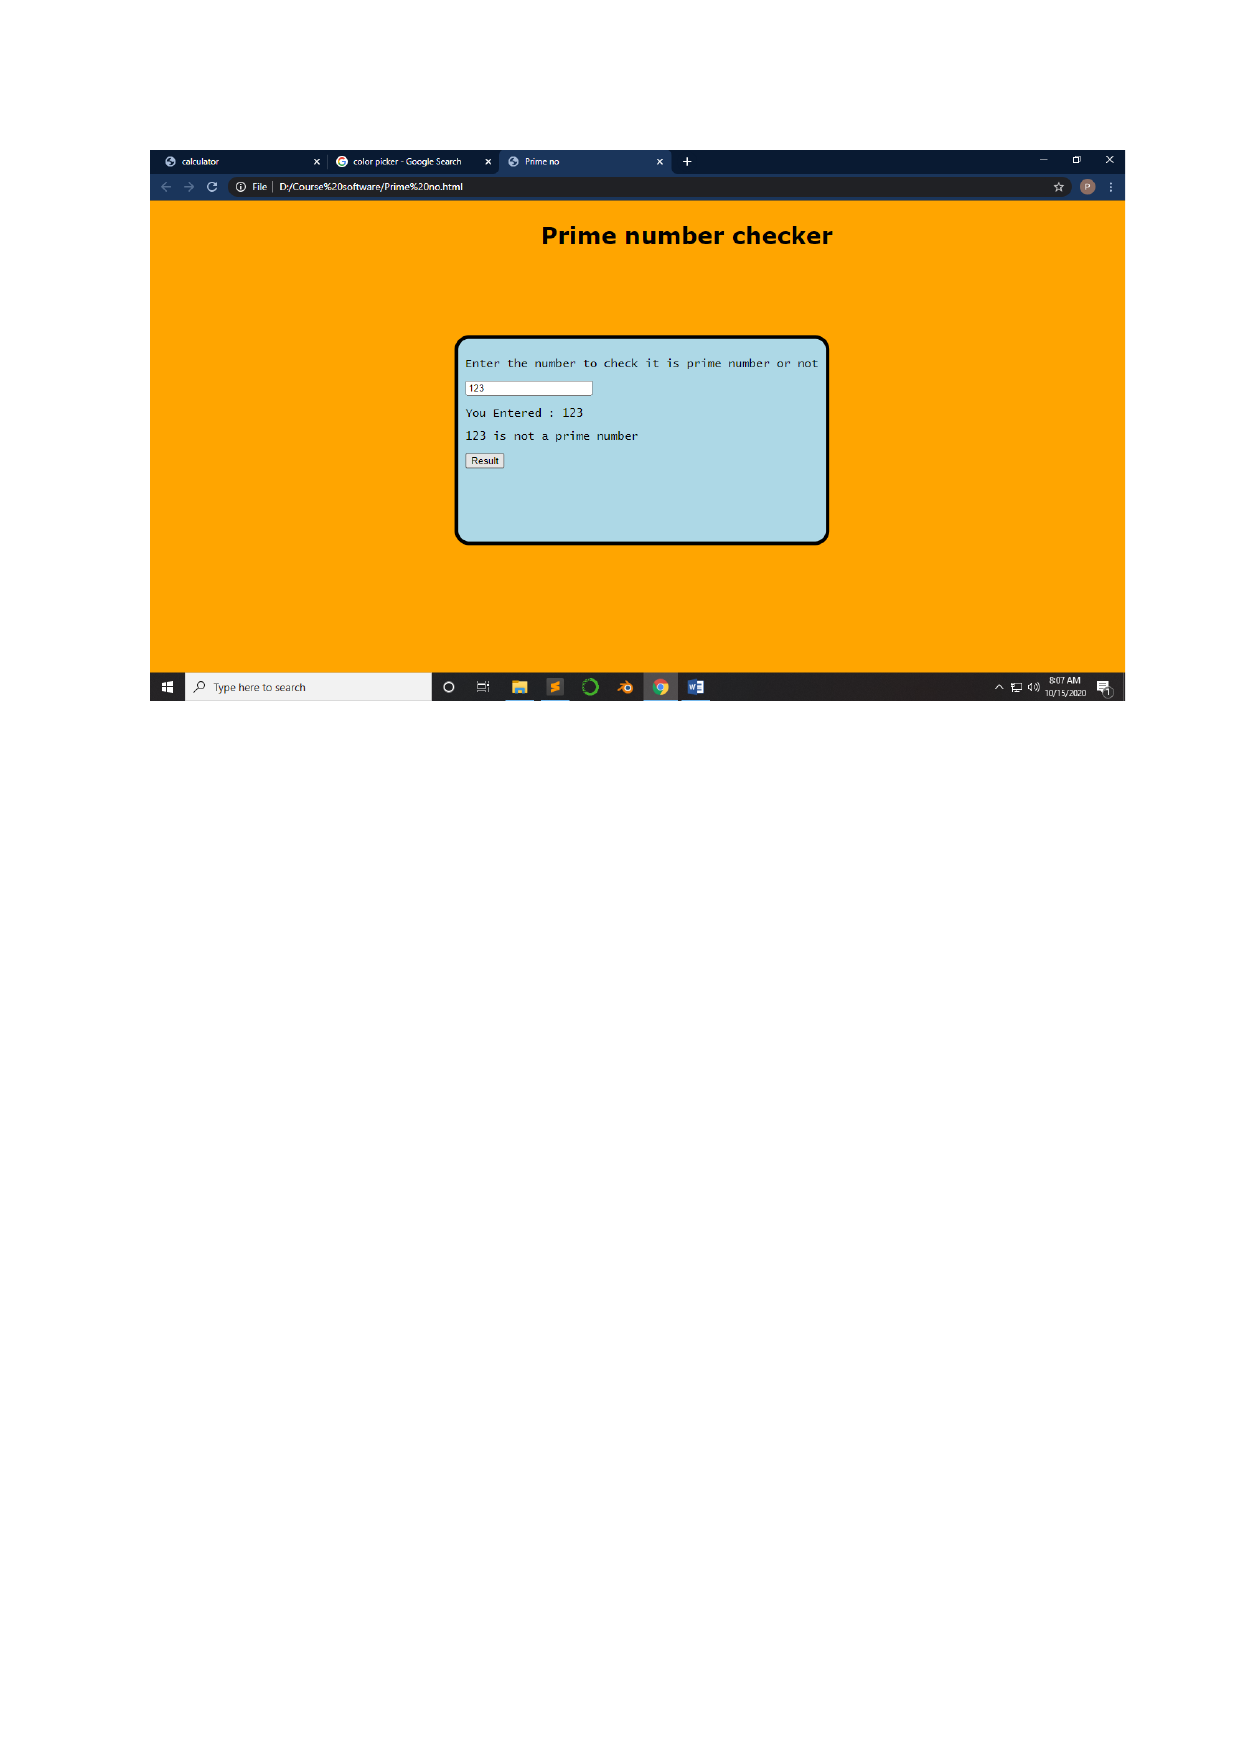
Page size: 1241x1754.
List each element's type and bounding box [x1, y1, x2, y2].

picture [150, 150, 1125, 701]
